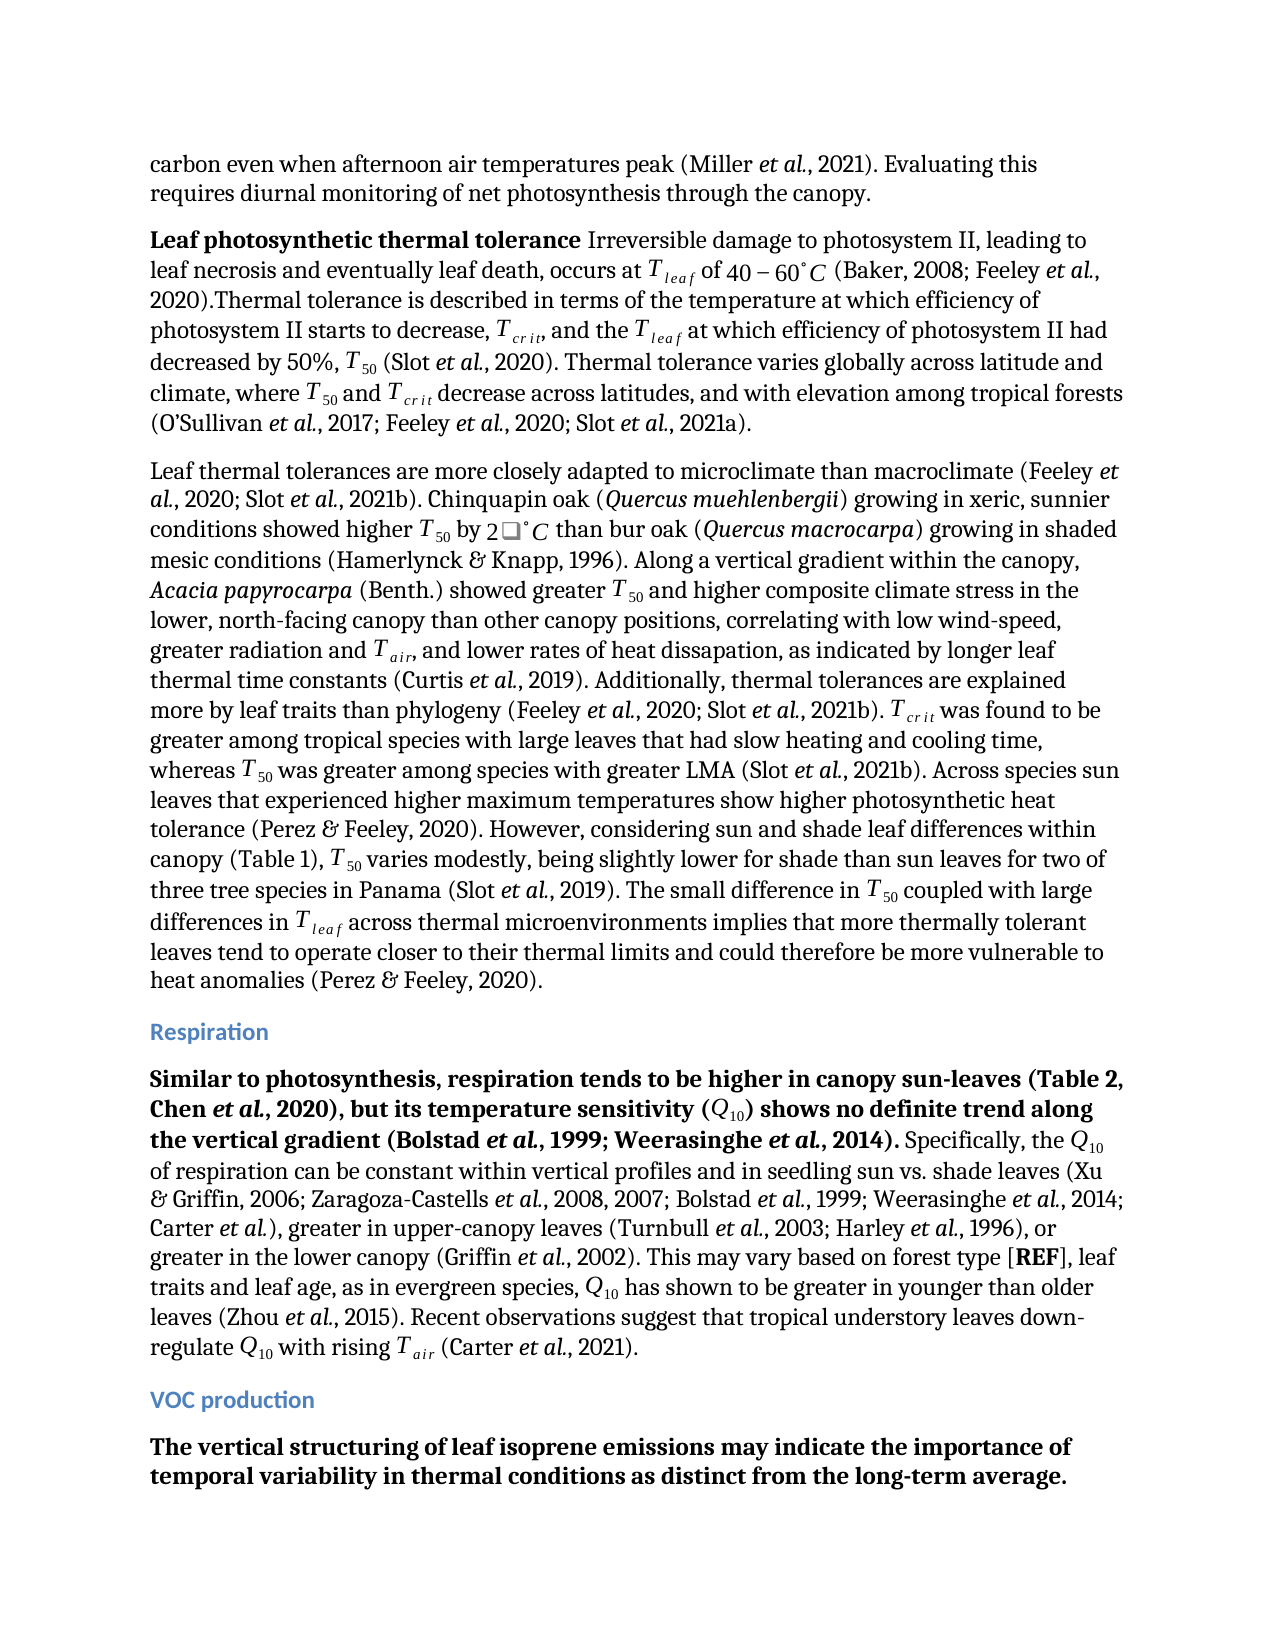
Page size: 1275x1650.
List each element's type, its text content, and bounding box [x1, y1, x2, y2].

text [150, 1433, 1125, 1491]
text Similar to photosynthesis, respiration tends to be higher in canopy sun-leaves (Table 2, Chen et al., 2020), but its temperature sensitivity () shows no definite trend along the vertical gradient (Bolstad et al., 1999; Weerasinghe et al., 2014). Specifically, the of respiration can be constant within vertical profiles and in seedling sun vs. shade leaves (Xu & Griffin, 2006; Zaragoza-Castells et al., 2008, 2007; Bolstad et al., 1999; Weerasinghe et al., 2014; Carter et al.), greater in upper-canopy leaves (Turnbull et al., 2003; Harley et al., 1996), or greater in the lower canopy (Griffin et al., 2002). This may vary based on forest type [REF], leaf traits and leaf age, as in evergreen species, has shown to be greater in younger than older leaves (Zhou et al., 2015). Recent observations suggest that tropical understory leaves down-regulate with rising (Carter et al., 2021). [150, 1065, 1125, 1363]
subtitle VOC production [150, 1384, 1125, 1414]
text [150, 150, 1125, 207]
text Leaf thermal tolerances are more closely adapted to microclimate than macroclimate (Feeley et al., 2020; Slot et al., 2021b). Chinquapin oak (Quercus muehlenbergii) growing in xeric, sunnier conditions showed higher by than bur oak (Quercus macrocarpa) growing in shaded mesic conditions (Hamerlynck & Knapp, 1996). Along a vertical gradient within the canopy, Acacia papyrocarpa (Benth.) showed greater and higher composite climate stress in the lower, north-facing canopy than other canopy positions, correlating with low wind-speed, greater radiation and , and lower rates of heat dissapation, as indicated by longer leaf thermal time constants (Curtis et al., 2019). Additionally, thermal tolerances are explained more by leaf traits than phylogeny (Feeley et al., 2020; Slot et al., 2021b). was found to be greater among tropical species with large leaves that had slow heating and cooling time, whereas was greater among species with greater LMA (Slot et al., 2021b). Across species sun leaves that experienced higher maximum temperatures show higher photosynthetic heat tolerance (Perez & Feeley, 2020). However, considering sun and shade leaf differences within canopy (Table 1), varies modestly, being slightly lower for shade than sun leaves for two of three tree species in Panama (Slot et al., 2019). The small difference in coupled with large differences in across thermal microenvironments implies that more thermally tolerant leaves tend to operate closer to their thermal limits and could therefore be more vulnerable to heat anomalies (Perez & Feeley, 2020). [150, 457, 1125, 995]
subtitle Respiration [150, 1016, 1125, 1046]
text Leaf photosynthetic thermal tolerance Irreversible damage to photosystem II, leading to leaf necrosis and eventually leaf death, occurs at of (Baker, 2008; Feeley et al., 2020).Thermal tolerance is described in terms of the temperature at which efficiency of photosystem II starts to decrease, , and the at which efficiency of photosystem II had decreased by 50%, (Slot et al., 2020). Thermal tolerance varies globally across latitude and climate, where and decrease across latitudes, and with elevation among tropical forests (O’Sullivan et al., 2017; Feeley et al., 2020; Slot et al., 2021a). [150, 226, 1125, 438]
